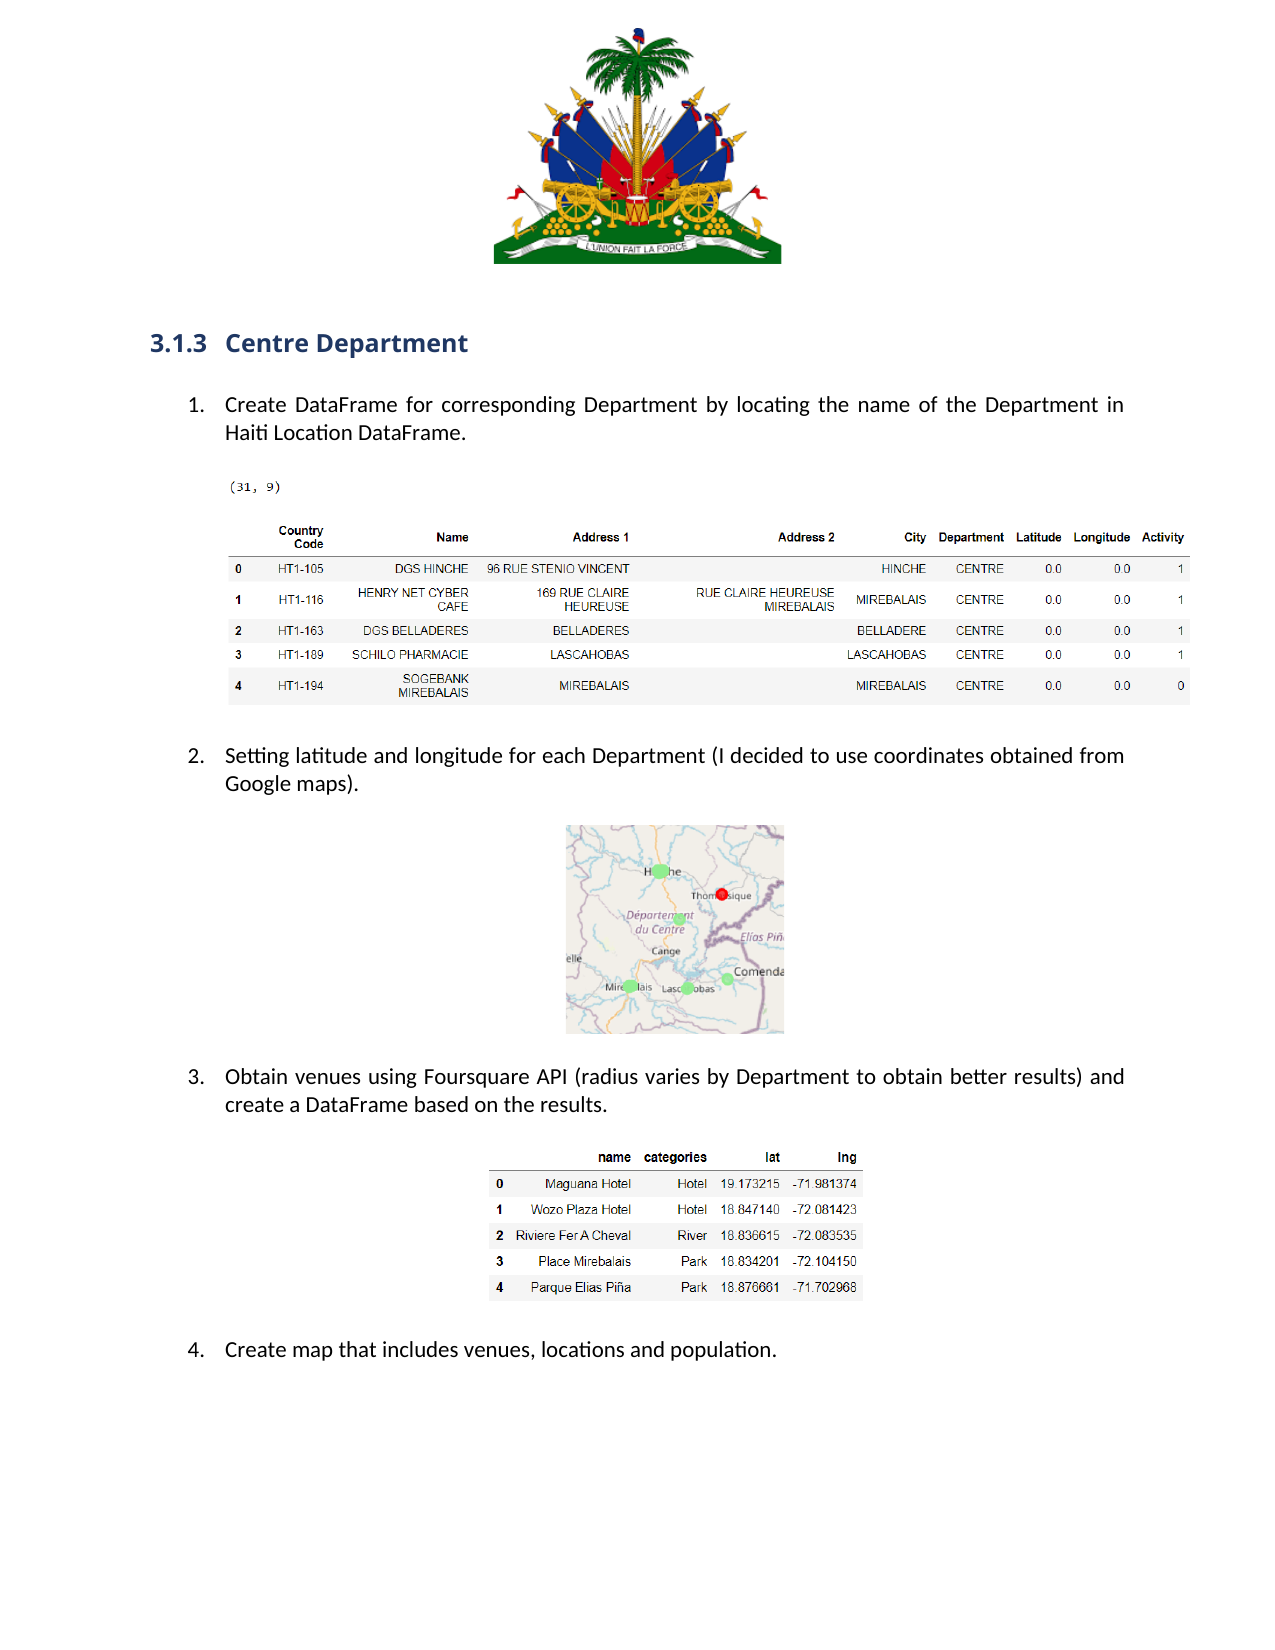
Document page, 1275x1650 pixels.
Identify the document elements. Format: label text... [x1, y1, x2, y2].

picture [565, 825, 785, 1034]
list Setting latitude and longitude for each Department (I decided to use coordinates obtained from Google maps). [187, 741, 1125, 797]
picture [493, 28, 782, 264]
list Create map that includes venues, locations and population. [187, 1335, 1125, 1363]
list Obtain venues using Foursquare API (radius varies by Department to obtain better results) and create a DataFrame based on the results. [187, 1062, 1125, 1118]
list Create DataFrame for corresponding Department by locating the name of the Department in Haiti Location DataFrame. [187, 390, 1125, 446]
picture [225, 474, 1199, 713]
picture [482, 1145, 868, 1307]
subtitle Centre Department [150, 326, 1125, 360]
